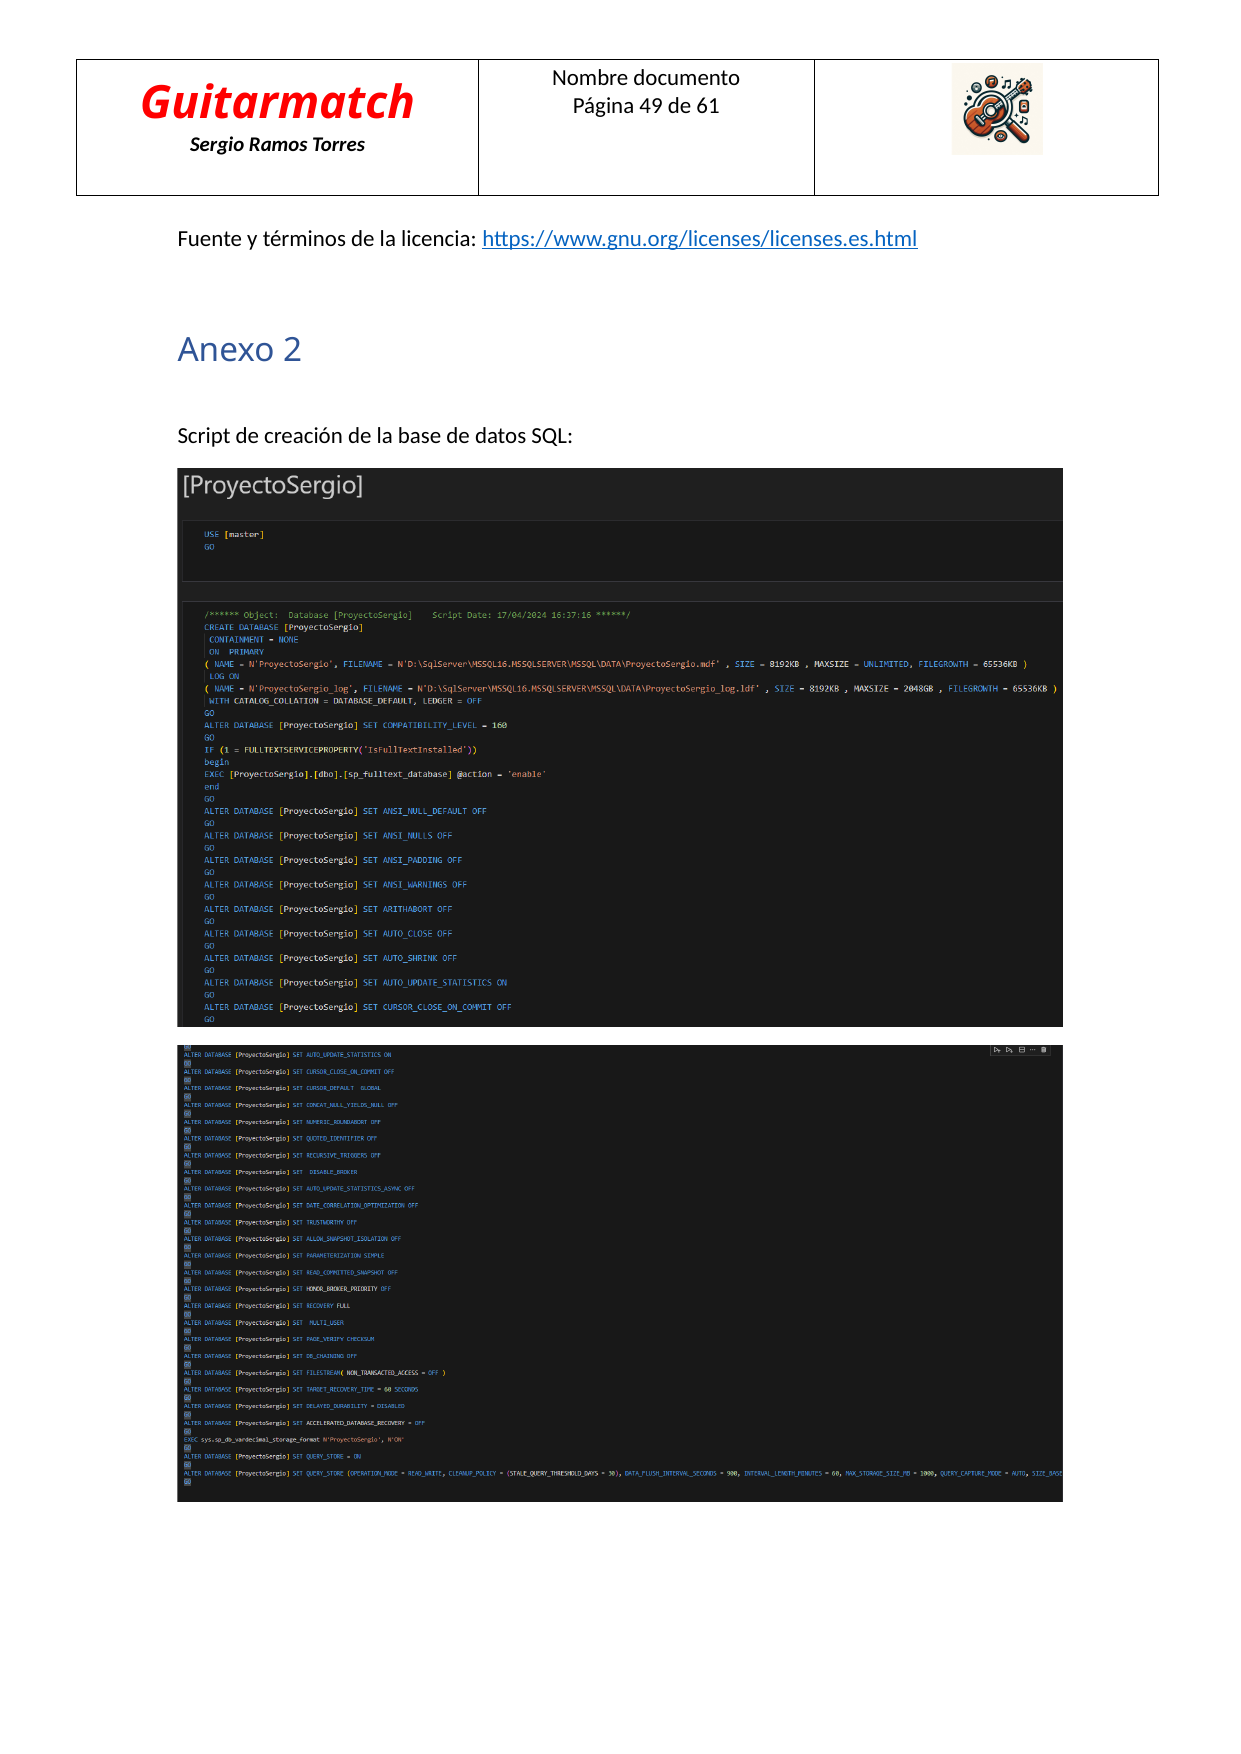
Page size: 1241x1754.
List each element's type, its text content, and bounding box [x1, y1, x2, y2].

picture [177, 468, 1063, 1027]
text Fuente y términos de la licencia: https://www.gnu.org/licenses/licenses.es.html [177, 224, 1063, 252]
subtitle Anexo 2 [177, 326, 1063, 371]
picture [177, 1045, 1063, 1502]
picture [951, 63, 1043, 155]
text Script de creación de la base de datos SQL: [177, 422, 1063, 450]
